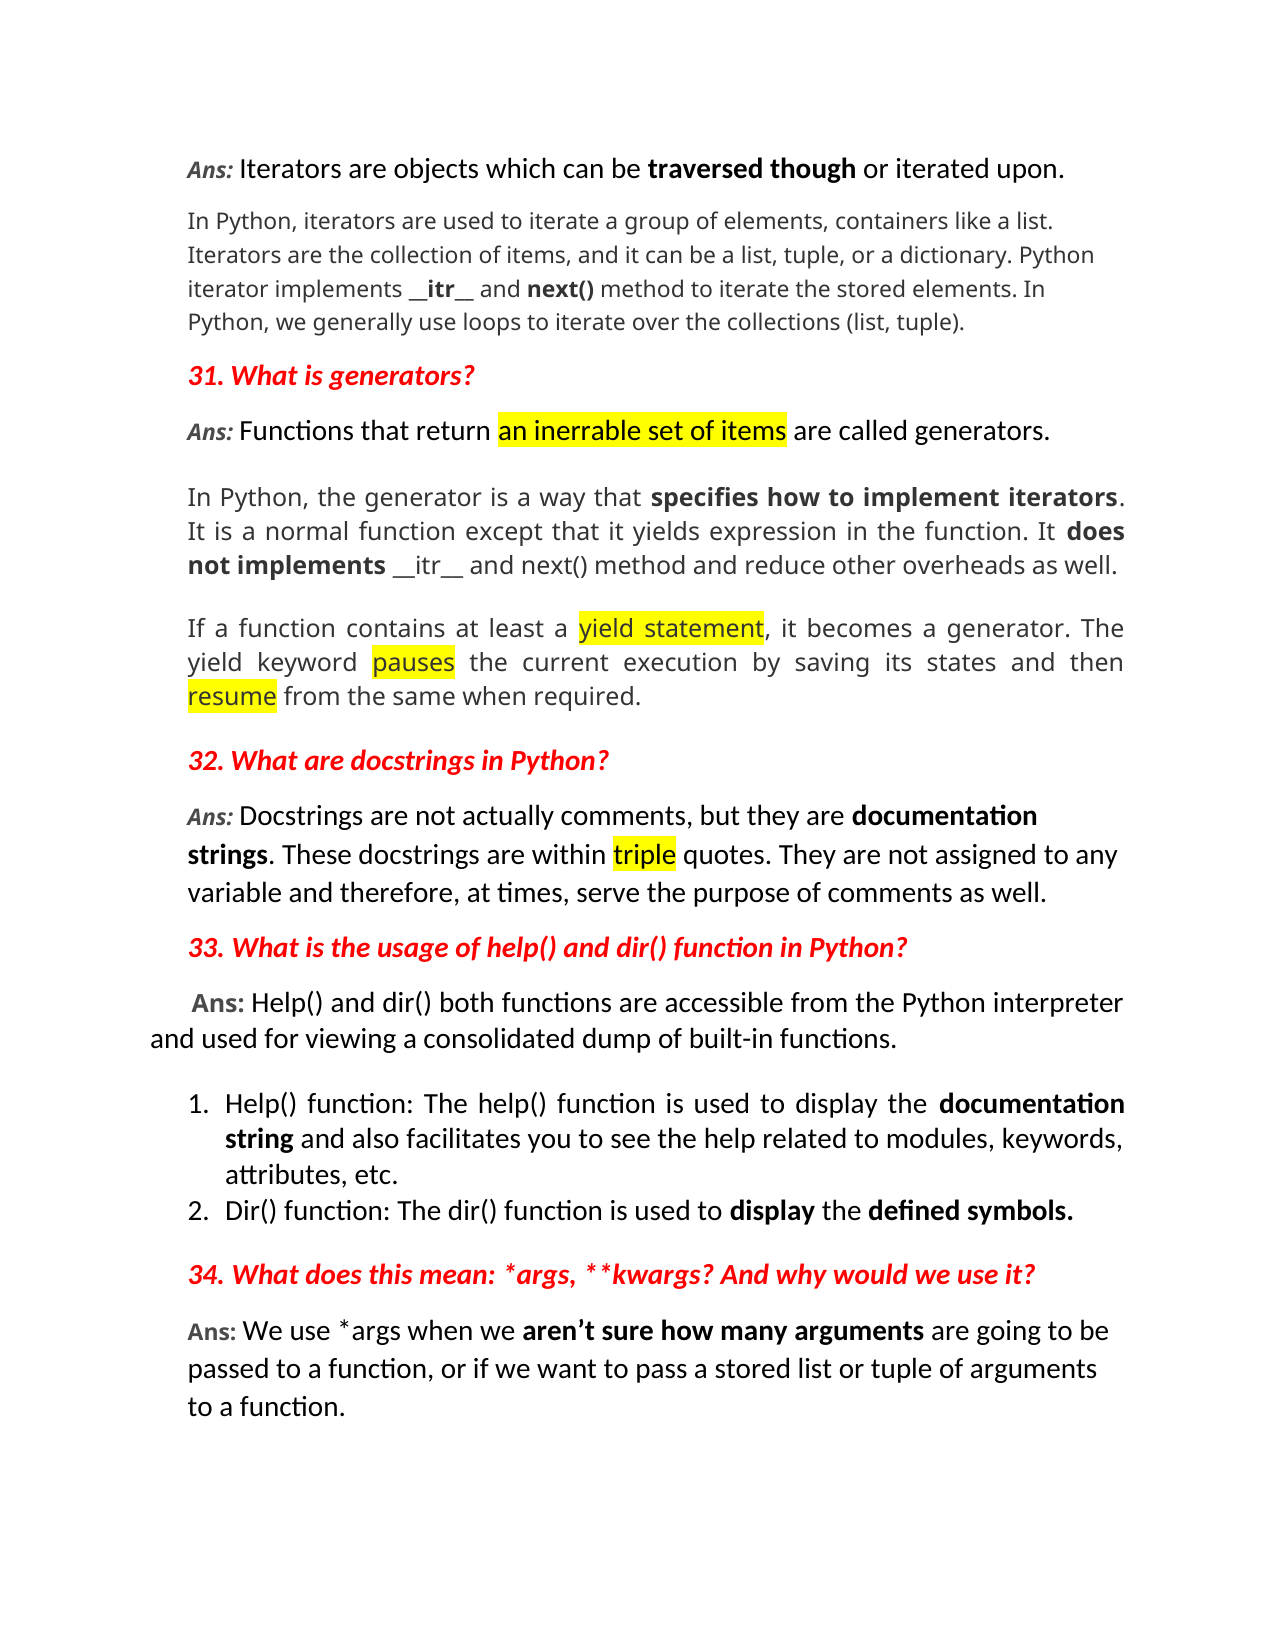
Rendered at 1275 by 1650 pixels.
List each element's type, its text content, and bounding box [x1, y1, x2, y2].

list Dir() function: The dir() function is used to display the defined symbols. [187, 1192, 1125, 1227]
list Help() function: The help() function is used to display the documentation string and also facilitates you to see the help related to modules, keywords, attributes, etc. [187, 1085, 1125, 1192]
text If a function contains at least a yield statement, it becomes a generator. The yield keyword pauses the current execution by saving its states and then resume from the same when required. [187, 611, 1125, 713]
text 33. What is the usage of help() and dir() function in Python? [187, 929, 1125, 965]
text Ans: Help() and dir() both functions are accessible from the Python interpreter and used for viewing a consolidated dump of built-in functions. [150, 984, 1125, 1056]
text 32. What are docstrings in Python? [187, 742, 1125, 778]
text In Python, iterators are used to iterate a group of elements, containers like a list. Iterators are the collection of items, and it can be a list, tuple, or a dictionary. Python iterator implements __itr__ and next() method to iterate the stored elements. In Python, we generally use loops to iterate over the collections (list, tuple). [187, 205, 1125, 338]
text 34. What does this mean: *args, **kwargs? And why would we use it? [187, 1256, 1125, 1292]
text In Python, the generator is a way that specifies how to implement iterators. It is a normal function except that it yields expression in the function. It does not implements __itr__ and next() method and reduce other overheads as well. [187, 479, 1125, 582]
text Ans: Functions that return an inerrable set of items are called generators. [787, 412, 1125, 447]
text Ans: Functions that return an inerrable set of items are called generators. [187, 412, 498, 447]
text Ans: Iterators are objects which can be traversed though or iterated upon. [187, 150, 1125, 186]
text 31. What is generators? [187, 357, 1125, 392]
text Ans: Docstrings are not actually comments, but they are documentation strings. These docstrings are within triple quotes. They are not assigned to any variable and therefore, at times, serve the purpose of comments as well. [187, 797, 1125, 910]
text Ans: We use *args when we aren’t sure how many arguments are going to be passed to a function, or if we want to pass a stored list or tuple of arguments to a function. [187, 1312, 1125, 1424]
